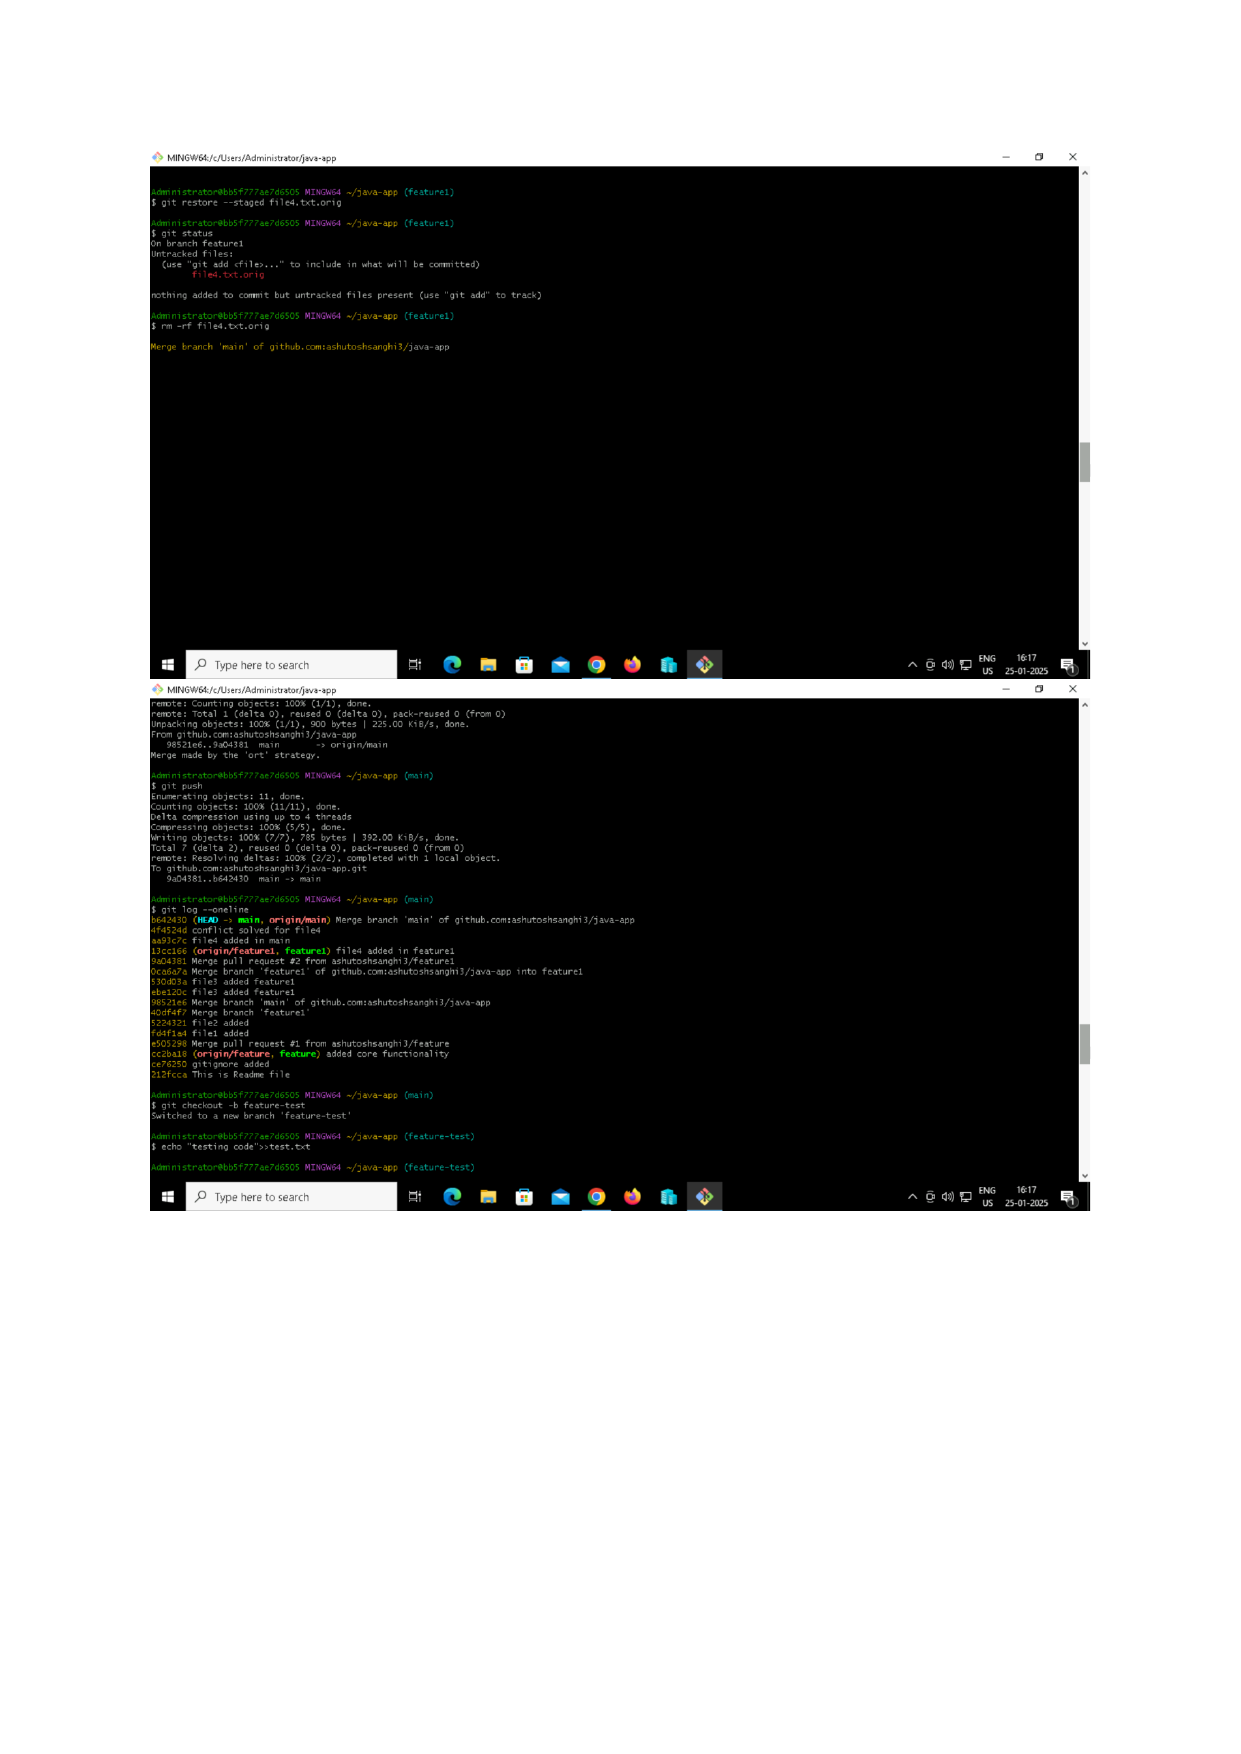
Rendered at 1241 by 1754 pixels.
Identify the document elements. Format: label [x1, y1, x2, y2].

picture [150, 681, 1091, 1211]
picture [150, 150, 1091, 679]
